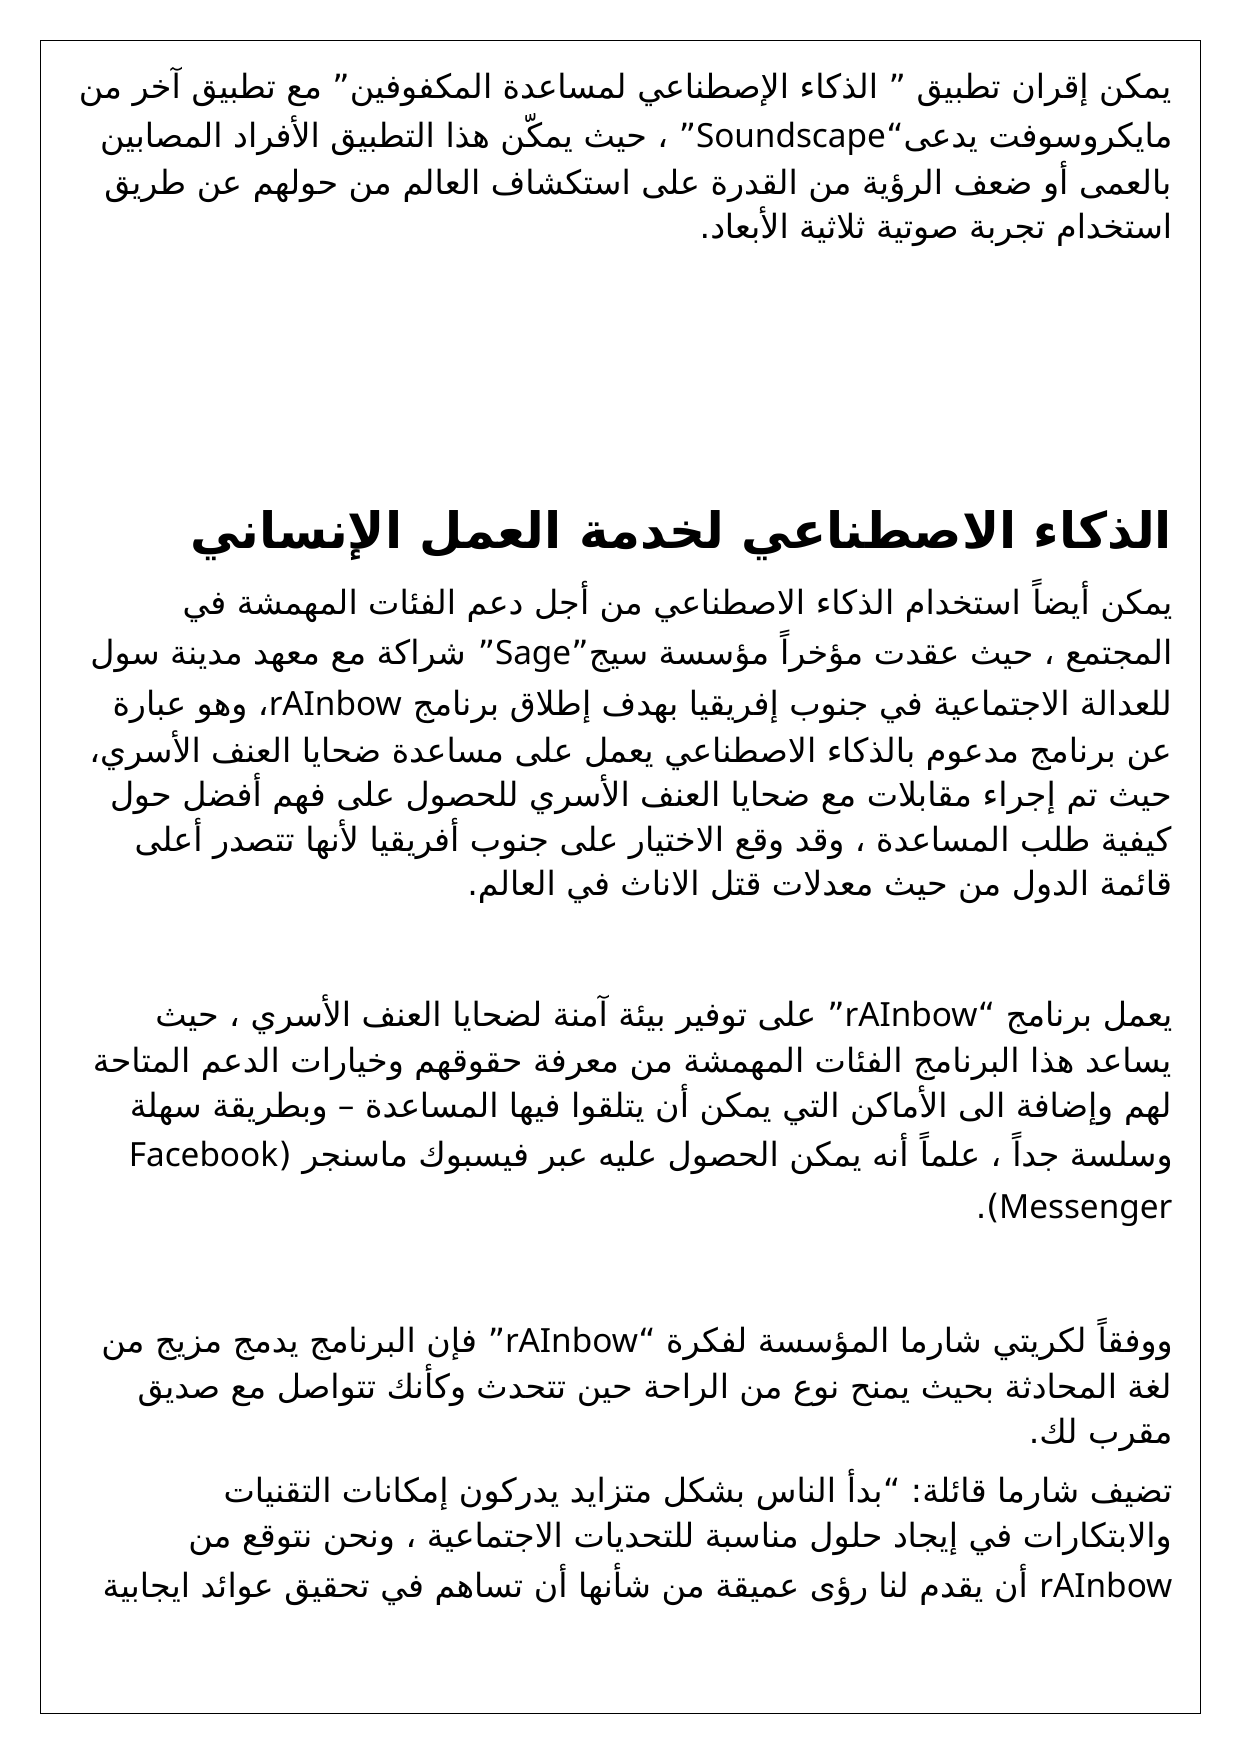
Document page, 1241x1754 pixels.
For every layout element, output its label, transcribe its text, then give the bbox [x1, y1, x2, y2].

text يمكن إقران تطبيق ” الذكاء الإصطناعي لمساعدة المكفوفين” مع تطبيق آخر من مايكروسوفت يدعى“Soundscape” ، حيث يمكّن هذا التطبيق الأفراد المصابين بالعمى أو ضعف الرؤية من القدرة على استكشاف العالم من حولهم عن طريق استخدام تجربة صوتية ثلاثية الأبعاد. [68, 68, 1173, 247]
text يعمل برنامج “rAInbow” على توفير بيئة آمنة لضحايا العنف الأسري ، حيث يساعد هذا البرنامج الفئات المهمشة من معرفة حقوقهم وخيارات الدعم المتاحة لهم وإضافة الى الأماكن التي يمكن أن يتلقوا فيها المساعدة – وبطريقة سهلة وسلسة جداً ، علماً أنه يمكن الحصول عليه عبر فيسبوك ماسنجر (Facebook Messenger). [68, 991, 1173, 1229]
text ووفقاً لكريتي شارما المؤسسة لفكرة “rAInbow” فإن البرنامج يدمج مزيج من لغة المحادثة بحيث يمنح نوع من الراحة حين تتحدث وكأنك تتواصل مع صديق مقرب لك. [68, 1317, 1173, 1451]
text الذكاء الاصطناعي لخدمة العمل الإنساني [68, 502, 1173, 560]
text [68, 1472, 1173, 1607]
text يمكن أيضاً استخدام الذكاء الاصطناعي من أجل دعم الفئات المهمشة في المجتمع ، حيث عقدت مؤخراً مؤسسة سيج”Sage” شراكة مع معهد مدينة سول للعدالة الاجتماعية في جنوب إفريقيا بهدف إطلاق برنامج rAInbow، وهو عبارة عن برنامج مدعوم بالذكاء الاصطناعي يعمل على مساعدة ضحايا العنف الأسري، حيث تم إجراء مقابلات مع ضحايا العنف الأسري للحصول على فهم أفضل حول كيفية طلب المساعدة ، وقد وقع الاختيار على جنوب أفريقيا لأنها تتصدر أعلى قائمة الدول من حيث معدلات قتل الاناث في العالم. [68, 583, 1173, 904]
